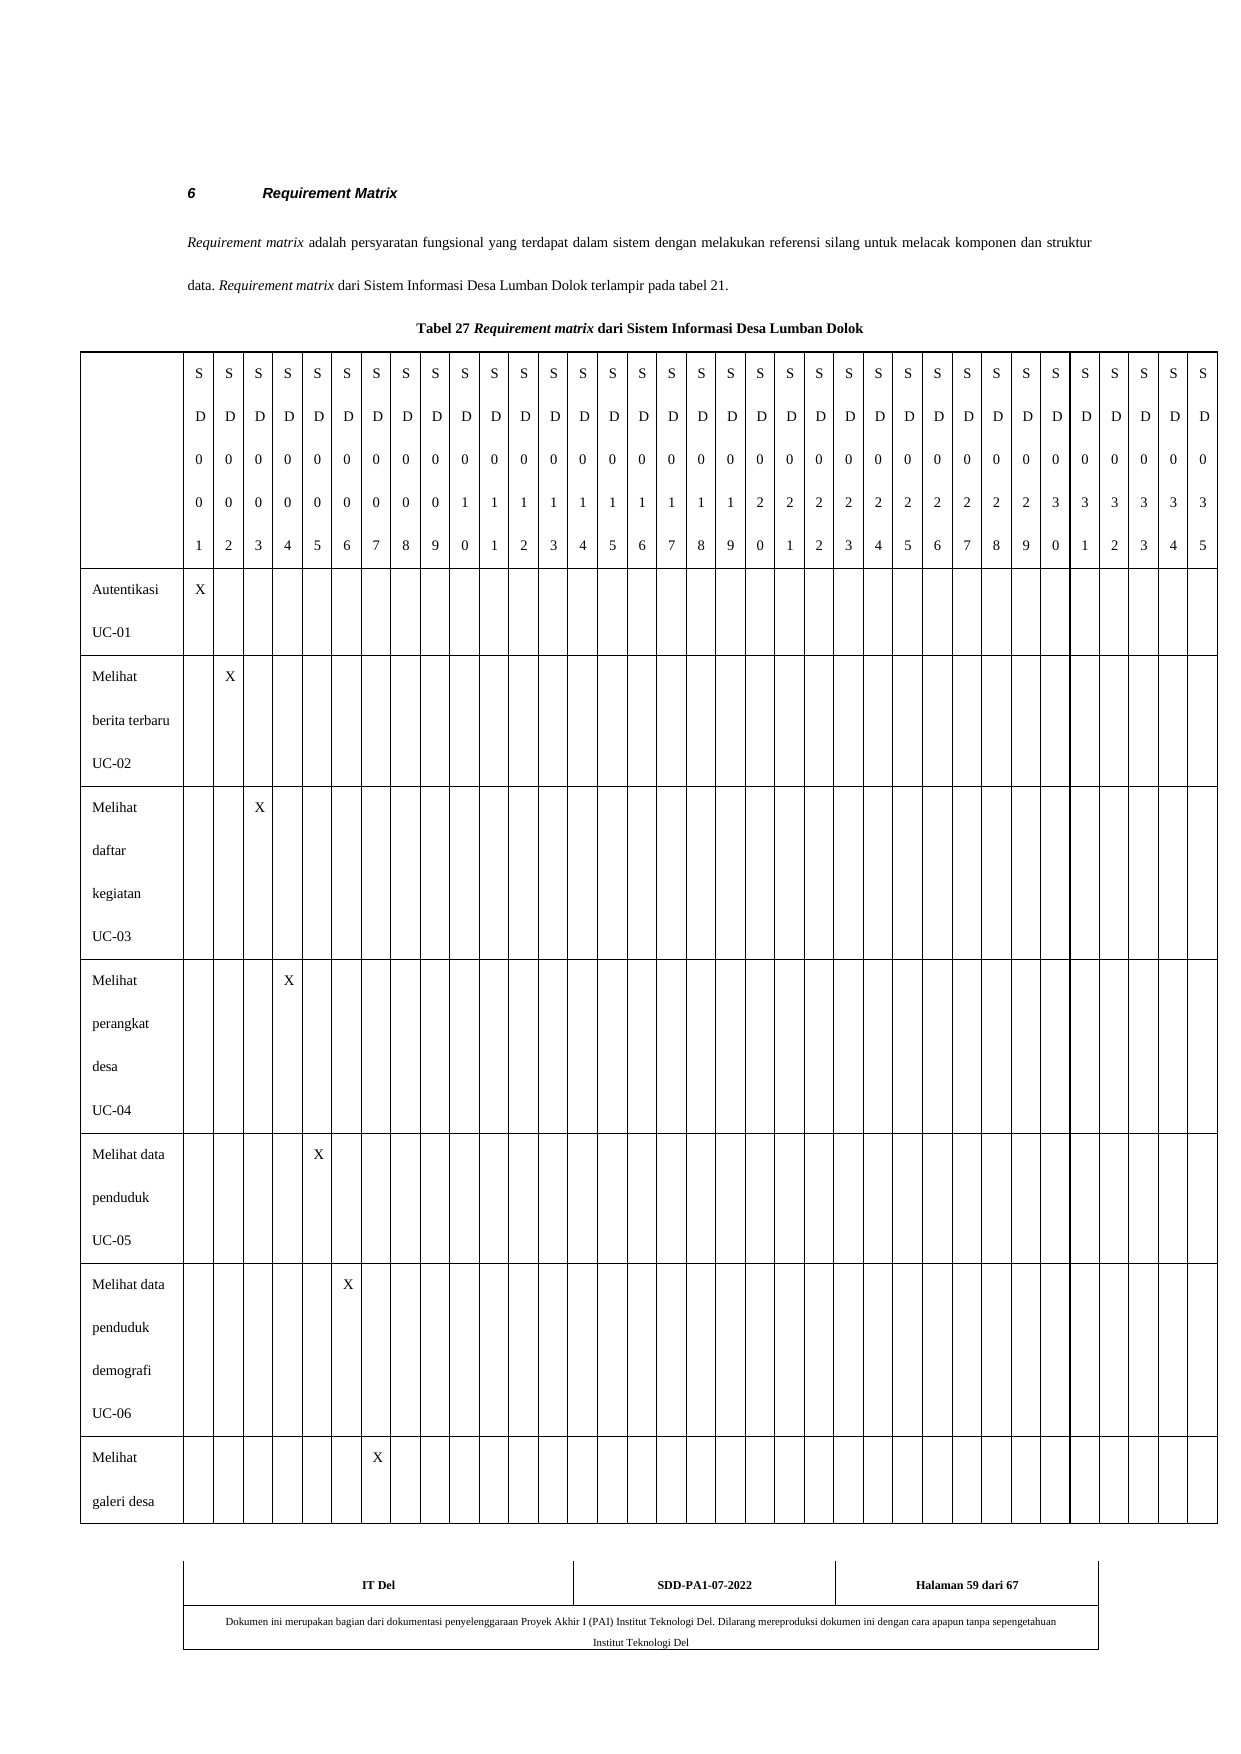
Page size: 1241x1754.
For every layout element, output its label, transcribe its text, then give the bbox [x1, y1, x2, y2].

table_cell [214, 569, 243, 655]
table_cell [1041, 569, 1069, 655]
table_header SD 020 [746, 353, 774, 568]
table_header SD 024 [864, 353, 892, 568]
text Requirement matrix adalah persyaratan fungsional yang terdapat dalam sistem dengan melakukan referensi silang untuk melacak komponen dan struktur data. Requirement matrix dari Sistem Informasi Desa Lumban Dolok terlampir pada tabel 21. [187, 222, 1092, 294]
table_cell [1012, 1437, 1040, 1523]
table_cell [421, 1134, 449, 1263]
table_cell [687, 656, 715, 786]
table_header SD008 [391, 353, 420, 568]
table_cell X [244, 787, 272, 959]
table_header SD002 [214, 353, 243, 568]
table_header SD 014 [568, 353, 597, 568]
table_header SD006 [332, 353, 361, 568]
table_cell [598, 569, 627, 655]
table_cell [539, 656, 567, 786]
table_cell [1159, 656, 1187, 786]
table_cell [923, 787, 952, 959]
table_cell [1188, 960, 1217, 1132]
table_cell [362, 960, 390, 1132]
table_cell [953, 1134, 981, 1263]
table_cell Melihat galeri desa UC-07 [81, 1437, 183, 1523]
table_cell X [362, 1437, 390, 1523]
table_cell [1012, 656, 1040, 786]
table_cell [775, 569, 804, 655]
table_cell [598, 1264, 627, 1436]
table_cell [657, 1134, 686, 1263]
table_cell [450, 1134, 479, 1263]
table_header SD010 [450, 353, 479, 568]
table_cell [982, 1437, 1011, 1523]
table_cell [273, 1264, 302, 1436]
table_cell [923, 1264, 952, 1436]
table_cell [303, 1437, 331, 1523]
table_cell [864, 1134, 892, 1263]
table_cell [332, 569, 361, 655]
table_cell [923, 569, 952, 655]
table_cell [1041, 1437, 1069, 1523]
table_cell [864, 1264, 892, 1436]
table_cell [805, 656, 833, 786]
table_header SD001 [184, 353, 213, 568]
table_cell Autentikasi UC-01 [81, 569, 183, 655]
table_cell [982, 787, 1011, 959]
table_cell [450, 569, 479, 655]
table_cell [657, 960, 686, 1132]
table_cell [1159, 1264, 1187, 1436]
table_cell [687, 960, 715, 1132]
table_cell [628, 1264, 656, 1436]
table_cell [923, 1134, 952, 1263]
table_cell [480, 569, 508, 655]
table_header SD026 [923, 353, 952, 568]
table_cell [509, 656, 538, 786]
table_cell [716, 787, 745, 959]
table_cell [834, 656, 863, 786]
table_cell [273, 656, 302, 786]
table_header SD 019 [716, 353, 745, 568]
table_cell [1071, 787, 1099, 959]
table_cell [1071, 1264, 1099, 1436]
table_cell [391, 787, 420, 959]
table_cell [1129, 960, 1158, 1132]
table_cell [362, 569, 390, 655]
table_cell [450, 787, 479, 959]
table_cell [332, 960, 361, 1132]
table_cell [480, 1437, 508, 1523]
table_cell [509, 1134, 538, 1263]
table_cell [1100, 1134, 1128, 1263]
table_cell [953, 656, 981, 786]
table_cell [1188, 656, 1217, 786]
table_cell [1012, 1134, 1040, 1263]
table_header SD011 [480, 353, 508, 568]
table_cell [775, 1264, 804, 1436]
table_header SD003 [244, 353, 272, 568]
table_cell [450, 656, 479, 786]
table_cell [893, 1264, 922, 1436]
table_header SD027 [953, 353, 981, 568]
table_cell [450, 960, 479, 1132]
table_cell [1188, 1437, 1217, 1523]
table_cell [657, 1437, 686, 1523]
table_cell [184, 960, 213, 1132]
table_header SD034 [1159, 353, 1187, 568]
table_cell [1041, 1264, 1069, 1436]
table_cell [805, 1134, 833, 1263]
table_cell [834, 1437, 863, 1523]
table_cell [628, 787, 656, 959]
table_header SD 015 [598, 353, 627, 568]
table_cell [893, 656, 922, 786]
table_cell [1188, 787, 1217, 959]
table_cell [1071, 656, 1099, 786]
table_cell [775, 960, 804, 1132]
table_cell [687, 787, 715, 959]
table_cell [746, 1264, 774, 1436]
table_cell [1071, 1134, 1099, 1263]
table_cell [746, 960, 774, 1132]
table_cell [1012, 1264, 1040, 1436]
table_cell [244, 569, 272, 655]
table_header SD028 [982, 353, 1011, 568]
table_cell [184, 656, 213, 786]
table_cell [480, 656, 508, 786]
table_cell [953, 1264, 981, 1436]
table_cell [864, 1437, 892, 1523]
table_cell [1159, 960, 1187, 1132]
table_cell [362, 1134, 390, 1263]
table_cell [657, 569, 686, 655]
table_cell [568, 1264, 597, 1436]
table_cell [657, 656, 686, 786]
table_cell [657, 1264, 686, 1436]
table_cell [303, 656, 331, 786]
table_cell [893, 960, 922, 1132]
table_header SD009 [421, 353, 449, 568]
table_cell [1071, 960, 1099, 1132]
table_cell [421, 787, 449, 959]
table_cell [775, 1437, 804, 1523]
table_cell [834, 960, 863, 1132]
table_cell [1188, 1134, 1217, 1263]
table_header SD032 [1100, 353, 1128, 568]
table_header SD030 [1041, 353, 1069, 568]
table_cell [687, 1134, 715, 1263]
table_cell [184, 787, 213, 959]
table_cell [775, 656, 804, 786]
table_header SD 018 [687, 353, 715, 568]
table_header SD 021 [775, 353, 804, 568]
table_cell Melihat perangkat desa UC-04 [81, 960, 183, 1132]
table_cell [953, 569, 981, 655]
table_cell [1159, 1134, 1187, 1263]
table_cell [953, 960, 981, 1132]
table_cell [716, 1437, 745, 1523]
table_header SD 025 [893, 353, 922, 568]
table_cell [568, 656, 597, 786]
table_cell [923, 1437, 952, 1523]
table_cell [775, 787, 804, 959]
table_cell [982, 569, 1011, 655]
table_cell [864, 787, 892, 959]
table_cell [539, 787, 567, 959]
table_cell [1012, 787, 1040, 959]
table_cell [982, 656, 1011, 786]
table_cell [1012, 960, 1040, 1132]
table_cell [332, 1134, 361, 1263]
text Tabel 27 Requirement matrix dari Sistem Informasi Desa Lumban Dolok [187, 308, 1092, 337]
table_cell [628, 960, 656, 1132]
table_cell [362, 787, 390, 959]
table_cell [1159, 1437, 1187, 1523]
table_cell [598, 1437, 627, 1523]
table_cell [1100, 1437, 1128, 1523]
table_header SD004 [273, 353, 302, 568]
table_cell [509, 1264, 538, 1436]
table_cell [391, 656, 420, 786]
table_cell [214, 1134, 243, 1263]
table_cell [923, 656, 952, 786]
table_header SD 022 [805, 353, 833, 568]
table_cell X [332, 1264, 361, 1436]
table_header SD 017 [657, 353, 686, 568]
table_cell [450, 1264, 479, 1436]
table_cell [273, 1134, 302, 1263]
table_cell [273, 787, 302, 959]
table_cell [746, 1134, 774, 1263]
table_cell [303, 960, 331, 1132]
table_cell [982, 960, 1011, 1132]
table_cell [1041, 787, 1069, 959]
table_cell Melihat data penduduk UC-05 [81, 1134, 183, 1263]
table_header SD 016 [628, 353, 656, 568]
table_cell [1041, 1134, 1069, 1263]
table_cell [568, 1134, 597, 1263]
table_cell [923, 960, 952, 1132]
table_cell [480, 960, 508, 1132]
table_cell [568, 1437, 597, 1523]
table_cell [421, 569, 449, 655]
table_cell [628, 1437, 656, 1523]
table_cell [421, 960, 449, 1132]
table_cell [775, 1134, 804, 1263]
table_cell [332, 656, 361, 786]
table_cell [480, 787, 508, 959]
table_cell [184, 1264, 213, 1436]
table_cell [864, 656, 892, 786]
table_header SD033 [1129, 353, 1158, 568]
table_cell [303, 569, 331, 655]
table_cell [1100, 787, 1128, 959]
table_cell [805, 787, 833, 959]
table_cell [391, 569, 420, 655]
table_cell [568, 787, 597, 959]
table_cell [362, 1264, 390, 1436]
table_cell [1129, 787, 1158, 959]
table_cell [598, 656, 627, 786]
table_cell [1129, 1134, 1158, 1263]
table_cell [480, 1264, 508, 1436]
table_cell [421, 656, 449, 786]
table_cell [864, 960, 892, 1132]
table_cell [1129, 656, 1158, 786]
table_cell [805, 1437, 833, 1523]
table_header SD005 [303, 353, 331, 568]
table_cell [805, 960, 833, 1132]
table_cell [598, 960, 627, 1132]
table_cell [273, 1437, 302, 1523]
table_header SD012 [509, 353, 538, 568]
table_cell [1100, 656, 1128, 786]
table_cell [539, 1437, 567, 1523]
table_cell [628, 1134, 656, 1263]
table_cell X [214, 656, 243, 786]
table_cell [628, 656, 656, 786]
table_cell [716, 569, 745, 655]
table_cell [1159, 569, 1187, 655]
table_cell [953, 1437, 981, 1523]
table_cell [509, 569, 538, 655]
table_cell [893, 1437, 922, 1523]
table_cell [716, 1134, 745, 1263]
table_cell [982, 1264, 1011, 1436]
table_cell [214, 1437, 243, 1523]
table_cell [1041, 656, 1069, 786]
table_cell [834, 569, 863, 655]
table_cell [391, 1264, 420, 1436]
table_cell [1071, 569, 1099, 655]
table_cell [893, 787, 922, 959]
table_cell [746, 787, 774, 959]
table_cell [1100, 960, 1128, 1132]
table_cell [244, 960, 272, 1132]
table_cell [598, 787, 627, 959]
table_header SD029 [1012, 353, 1040, 568]
table_cell [864, 569, 892, 655]
table_cell [273, 569, 302, 655]
table_cell [539, 1264, 567, 1436]
table_cell [716, 1264, 745, 1436]
table_cell [687, 569, 715, 655]
subtitle Requirement Matrix [187, 173, 1092, 201]
table_cell [362, 656, 390, 786]
table_cell [746, 569, 774, 655]
table_header SD031 [1071, 353, 1099, 568]
table_cell [1188, 569, 1217, 655]
table_cell [716, 656, 745, 786]
table_cell [244, 656, 272, 786]
table_header SD035 [1188, 353, 1217, 568]
table_cell [391, 1437, 420, 1523]
table_cell [1100, 1264, 1128, 1436]
table_cell Melihat data penduduk demografi UC-06 [81, 1264, 183, 1436]
table_cell [953, 787, 981, 959]
table_cell [893, 1134, 922, 1263]
table_cell [244, 1437, 272, 1523]
table_cell [1129, 569, 1158, 655]
table_cell [391, 1134, 420, 1263]
table_cell [687, 1437, 715, 1523]
table_cell [1100, 569, 1128, 655]
table_cell [1071, 1437, 1099, 1523]
table_cell X [273, 960, 302, 1132]
table_cell [598, 1134, 627, 1263]
table_cell [421, 1437, 449, 1523]
table_cell [509, 787, 538, 959]
table_cell [214, 1264, 243, 1436]
table_cell [184, 1437, 213, 1523]
table_header SD007 [362, 353, 390, 568]
table_cell [657, 787, 686, 959]
table_cell [539, 1134, 567, 1263]
table_cell [244, 1264, 272, 1436]
table_cell [746, 656, 774, 786]
table_cell [509, 960, 538, 1132]
table_cell [1129, 1264, 1158, 1436]
table_cell [716, 960, 745, 1132]
table_cell [539, 960, 567, 1132]
table_cell [1159, 787, 1187, 959]
table_cell [1012, 569, 1040, 655]
table_cell X [303, 1134, 331, 1263]
table_cell Melihat berita terbaru UC-02 [81, 656, 183, 786]
table_header [81, 353, 183, 568]
table_cell [303, 1264, 331, 1436]
table_cell [391, 960, 420, 1132]
table_cell [834, 1264, 863, 1436]
table_cell [805, 1264, 833, 1436]
table_cell [568, 569, 597, 655]
table_cell [214, 960, 243, 1132]
table_cell Melihat daftar kegiatan UC-03 [81, 787, 183, 959]
table_cell [834, 787, 863, 959]
table_cell [244, 1134, 272, 1263]
table_cell [480, 1134, 508, 1263]
table_cell [1188, 1264, 1217, 1436]
table_cell [805, 569, 833, 655]
table_cell [628, 569, 656, 655]
table_cell X [184, 569, 213, 655]
table_cell [332, 1437, 361, 1523]
table_header SD013 [539, 353, 567, 568]
table_header SD 023 [834, 353, 863, 568]
table_cell [746, 1437, 774, 1523]
table_cell [1041, 960, 1069, 1132]
table_cell [982, 1134, 1011, 1263]
table_cell [687, 1264, 715, 1436]
table_cell [539, 569, 567, 655]
table_cell [450, 1437, 479, 1523]
table_cell [834, 1134, 863, 1263]
table_cell [421, 1264, 449, 1436]
table_cell [1129, 1437, 1158, 1523]
table_cell [184, 1134, 213, 1263]
table_cell [214, 787, 243, 959]
table_cell [332, 787, 361, 959]
table_cell [893, 569, 922, 655]
table_cell [568, 960, 597, 1132]
table_cell [303, 787, 331, 959]
table_cell [509, 1437, 538, 1523]
